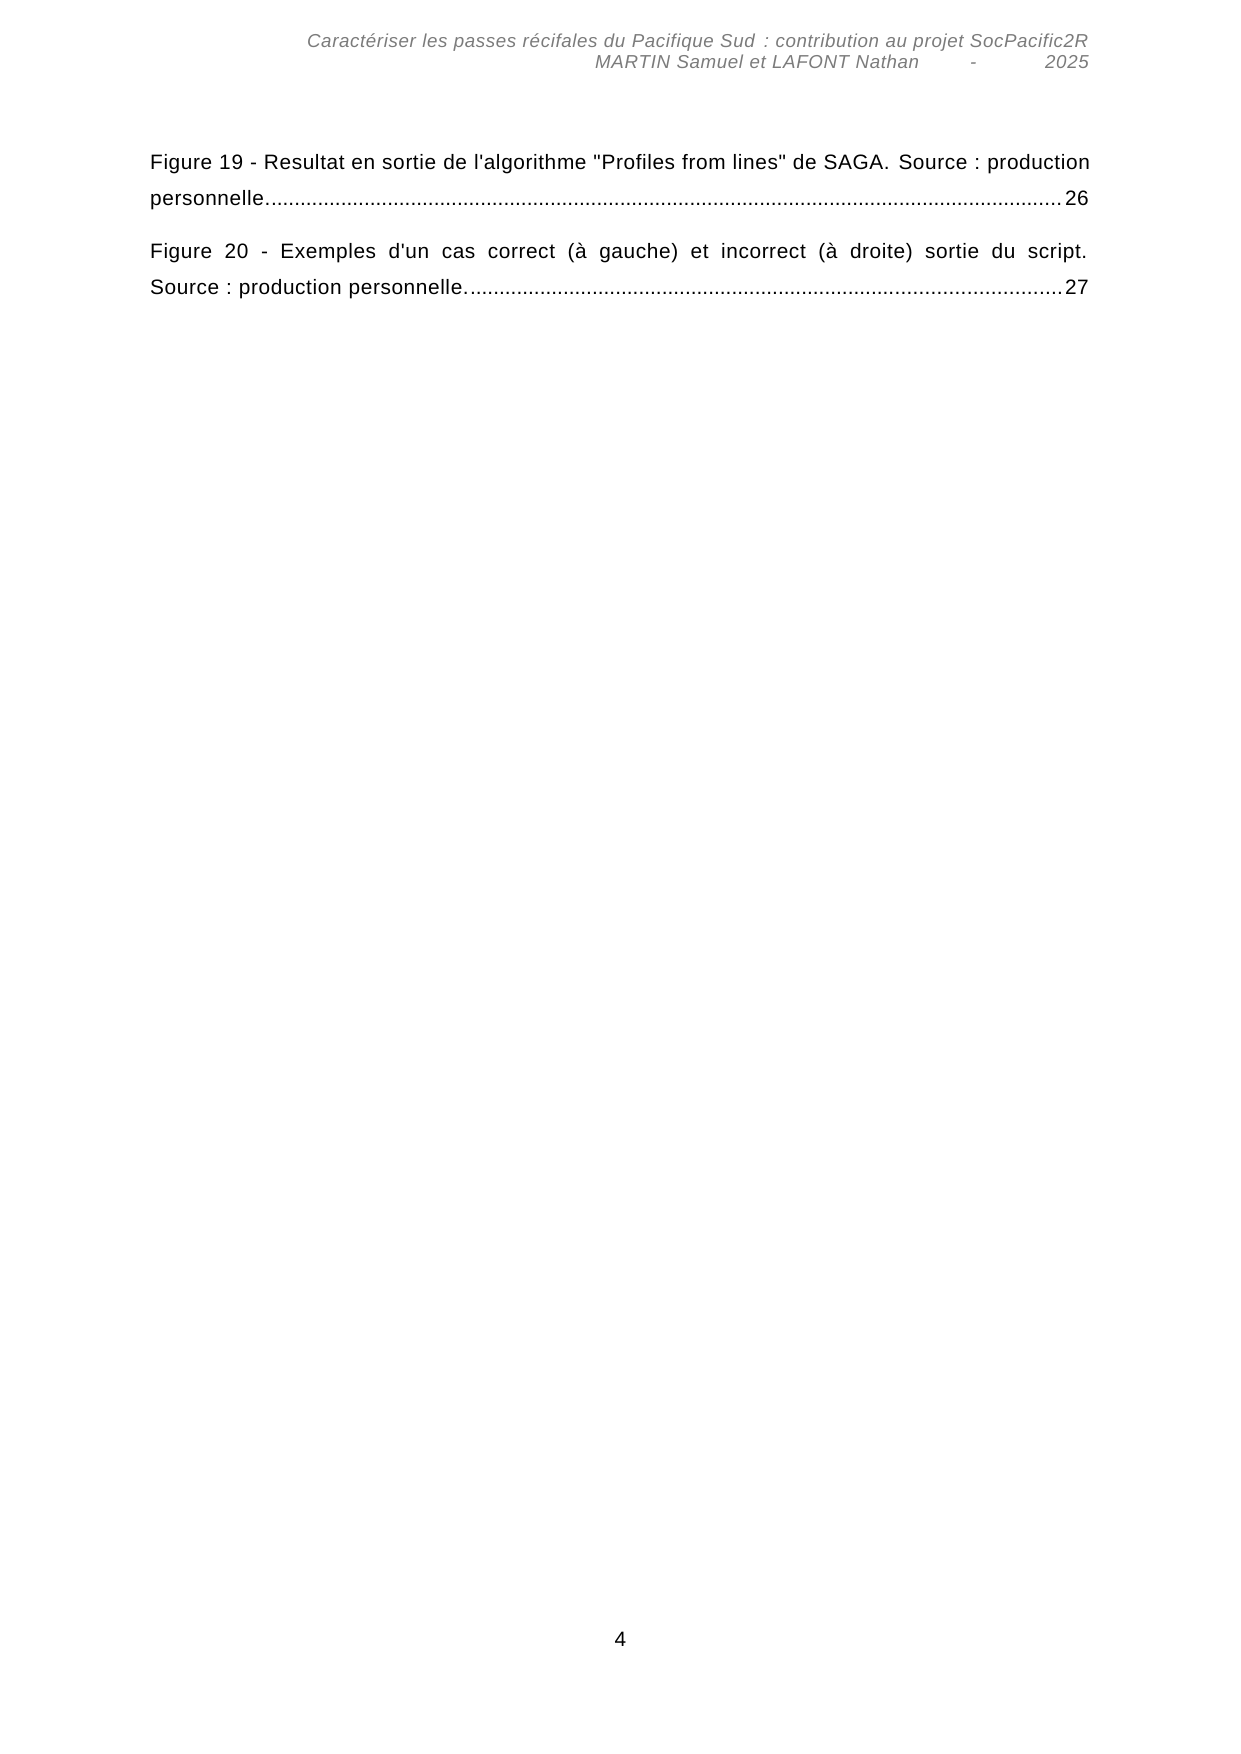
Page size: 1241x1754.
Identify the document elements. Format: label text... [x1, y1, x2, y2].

text Figure 20 - Exemples d'un cas correct (à gauche) et incorrect (à droite) sortie du script. Source : production personnelle. 27 [150, 238, 1090, 298]
text Figure 19 - Resultat en sortie de l'algorithme "Profiles from lines" de SAGA. Source : production personnelle. 26 [150, 150, 1090, 210]
